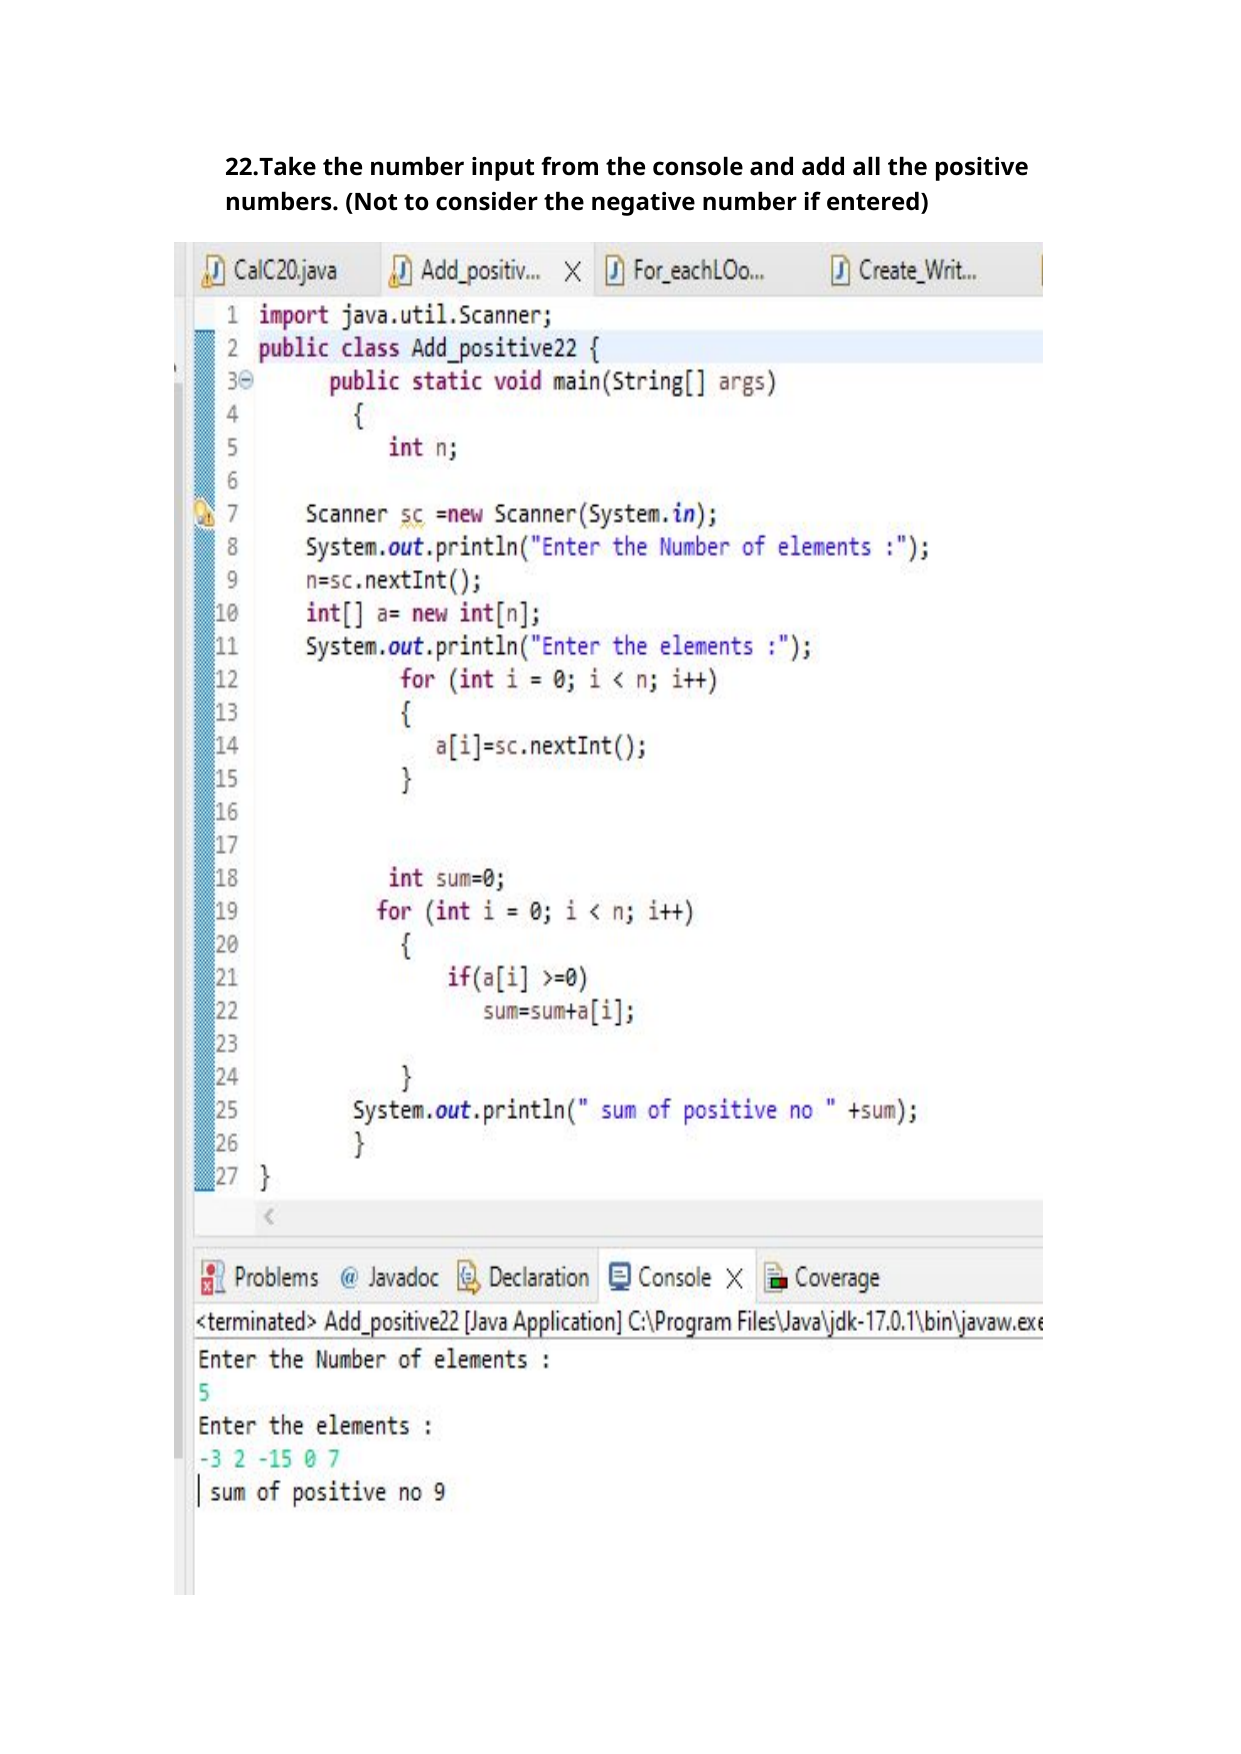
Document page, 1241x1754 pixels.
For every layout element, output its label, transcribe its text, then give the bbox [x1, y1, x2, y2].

picture [174, 242, 1043, 1595]
list 22.Take the number input from the console and add all the positive numbers. (Not to consider the negative number if entered) [225, 150, 1090, 218]
